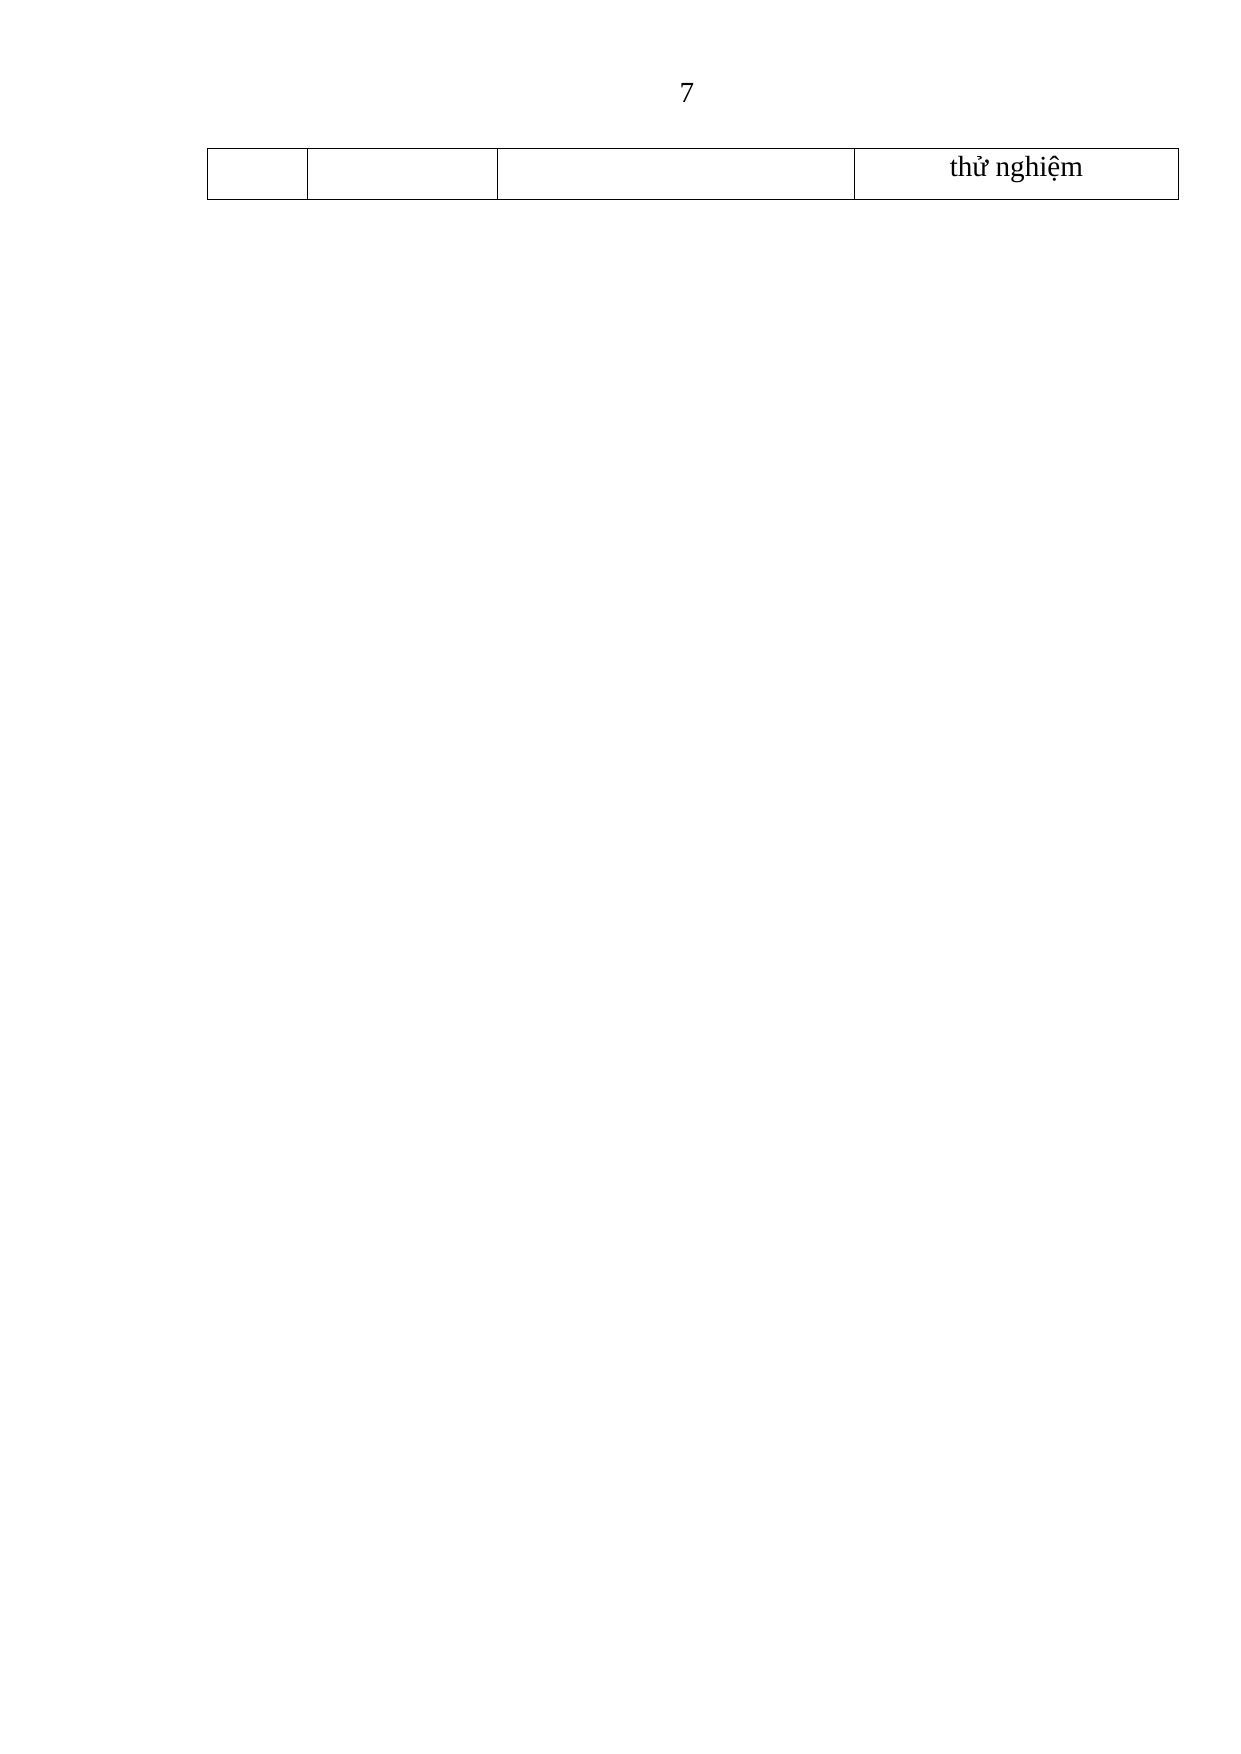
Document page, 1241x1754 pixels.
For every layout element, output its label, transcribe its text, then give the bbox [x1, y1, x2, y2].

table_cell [855, 149, 1178, 199]
table_cell ROC [308, 149, 497, 199]
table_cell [498, 149, 854, 199]
table_cell 12 [208, 149, 307, 199]
